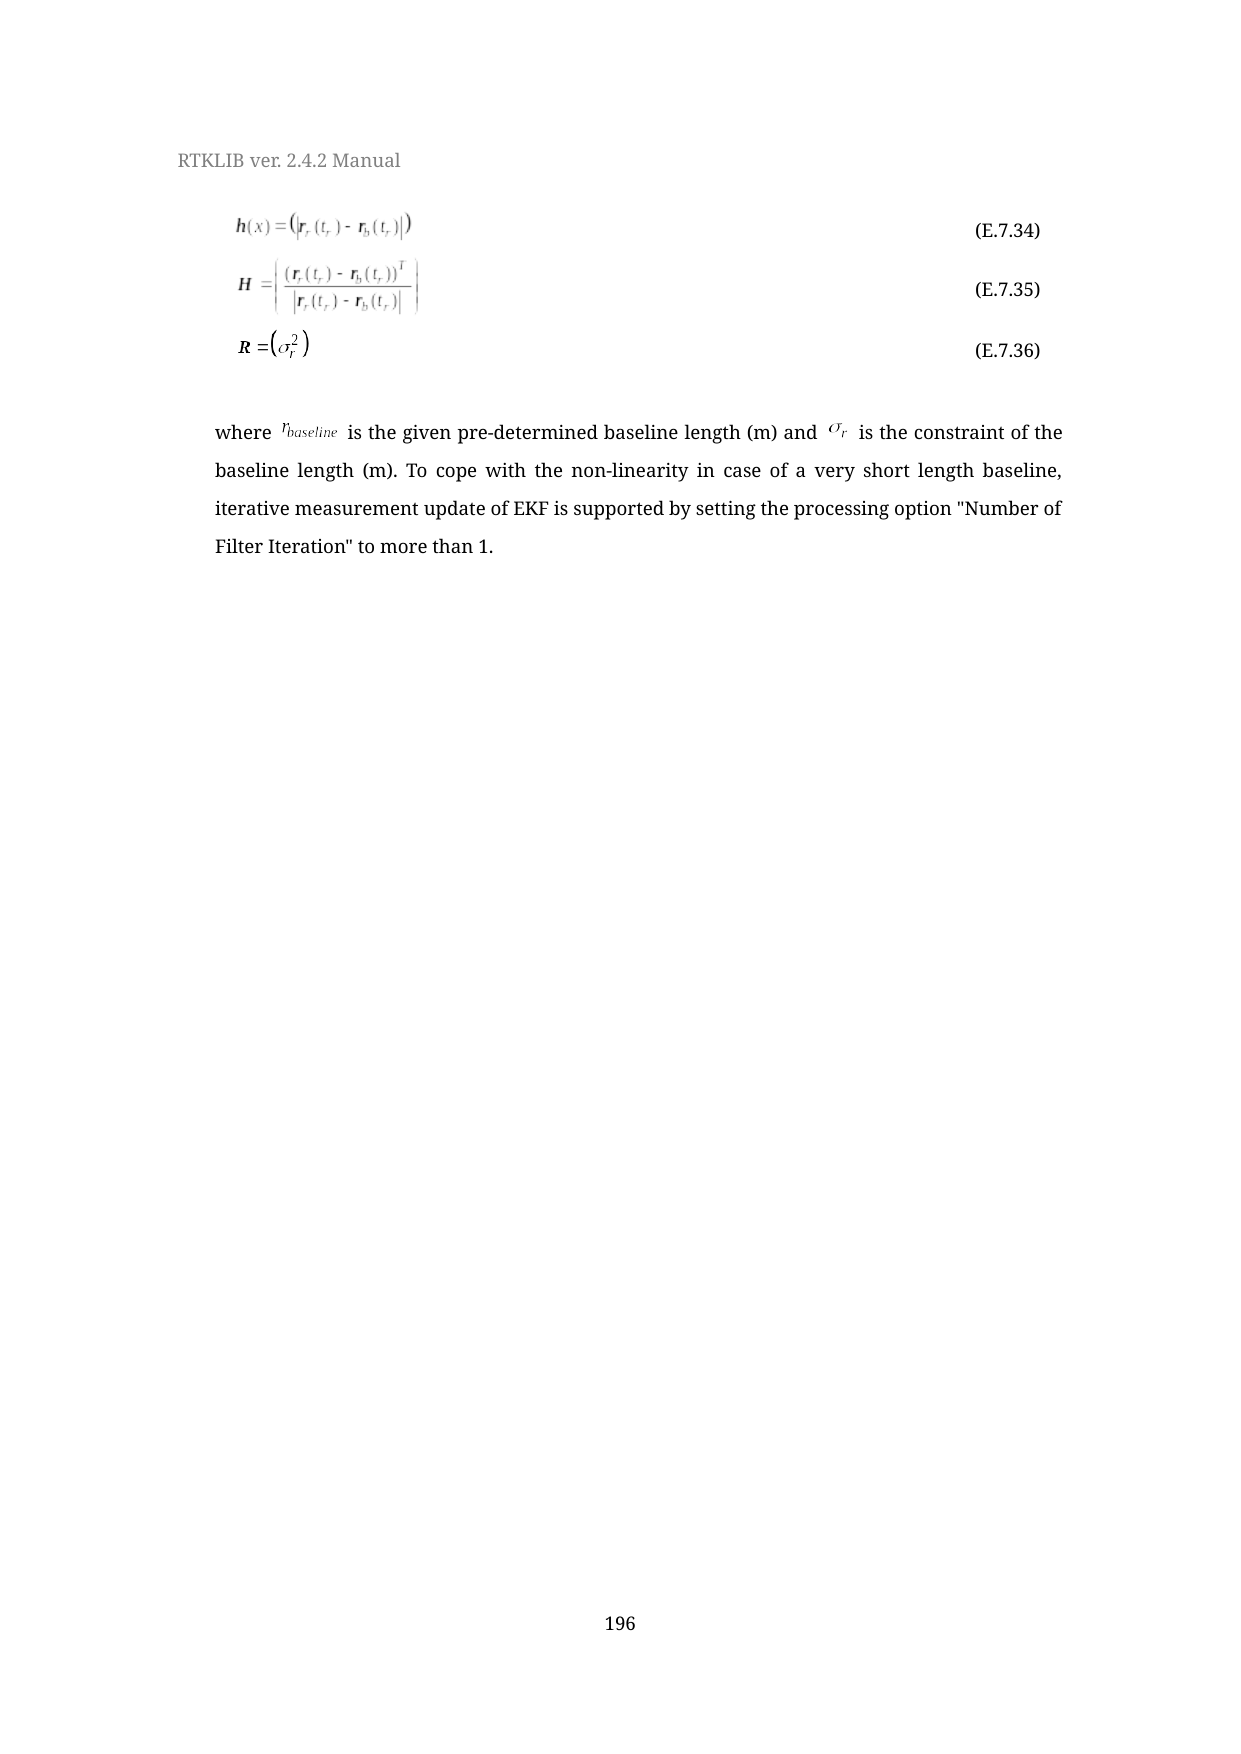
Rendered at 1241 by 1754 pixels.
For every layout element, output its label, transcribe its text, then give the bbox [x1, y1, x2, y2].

text (E.7.34) [233, 207, 1063, 252]
text (E.7.36) [233, 326, 1063, 375]
list where is the given pre-determined baseline length (m) and is the constraint of the baseline length (m). To cope with the non-linearity in case of a very short length baseline, iterative measurement update of EKF is supported by setting the processing option "Number of Filter Iteration" to more than 1. [215, 413, 1063, 565]
text (E.7.35) [233, 252, 1063, 326]
